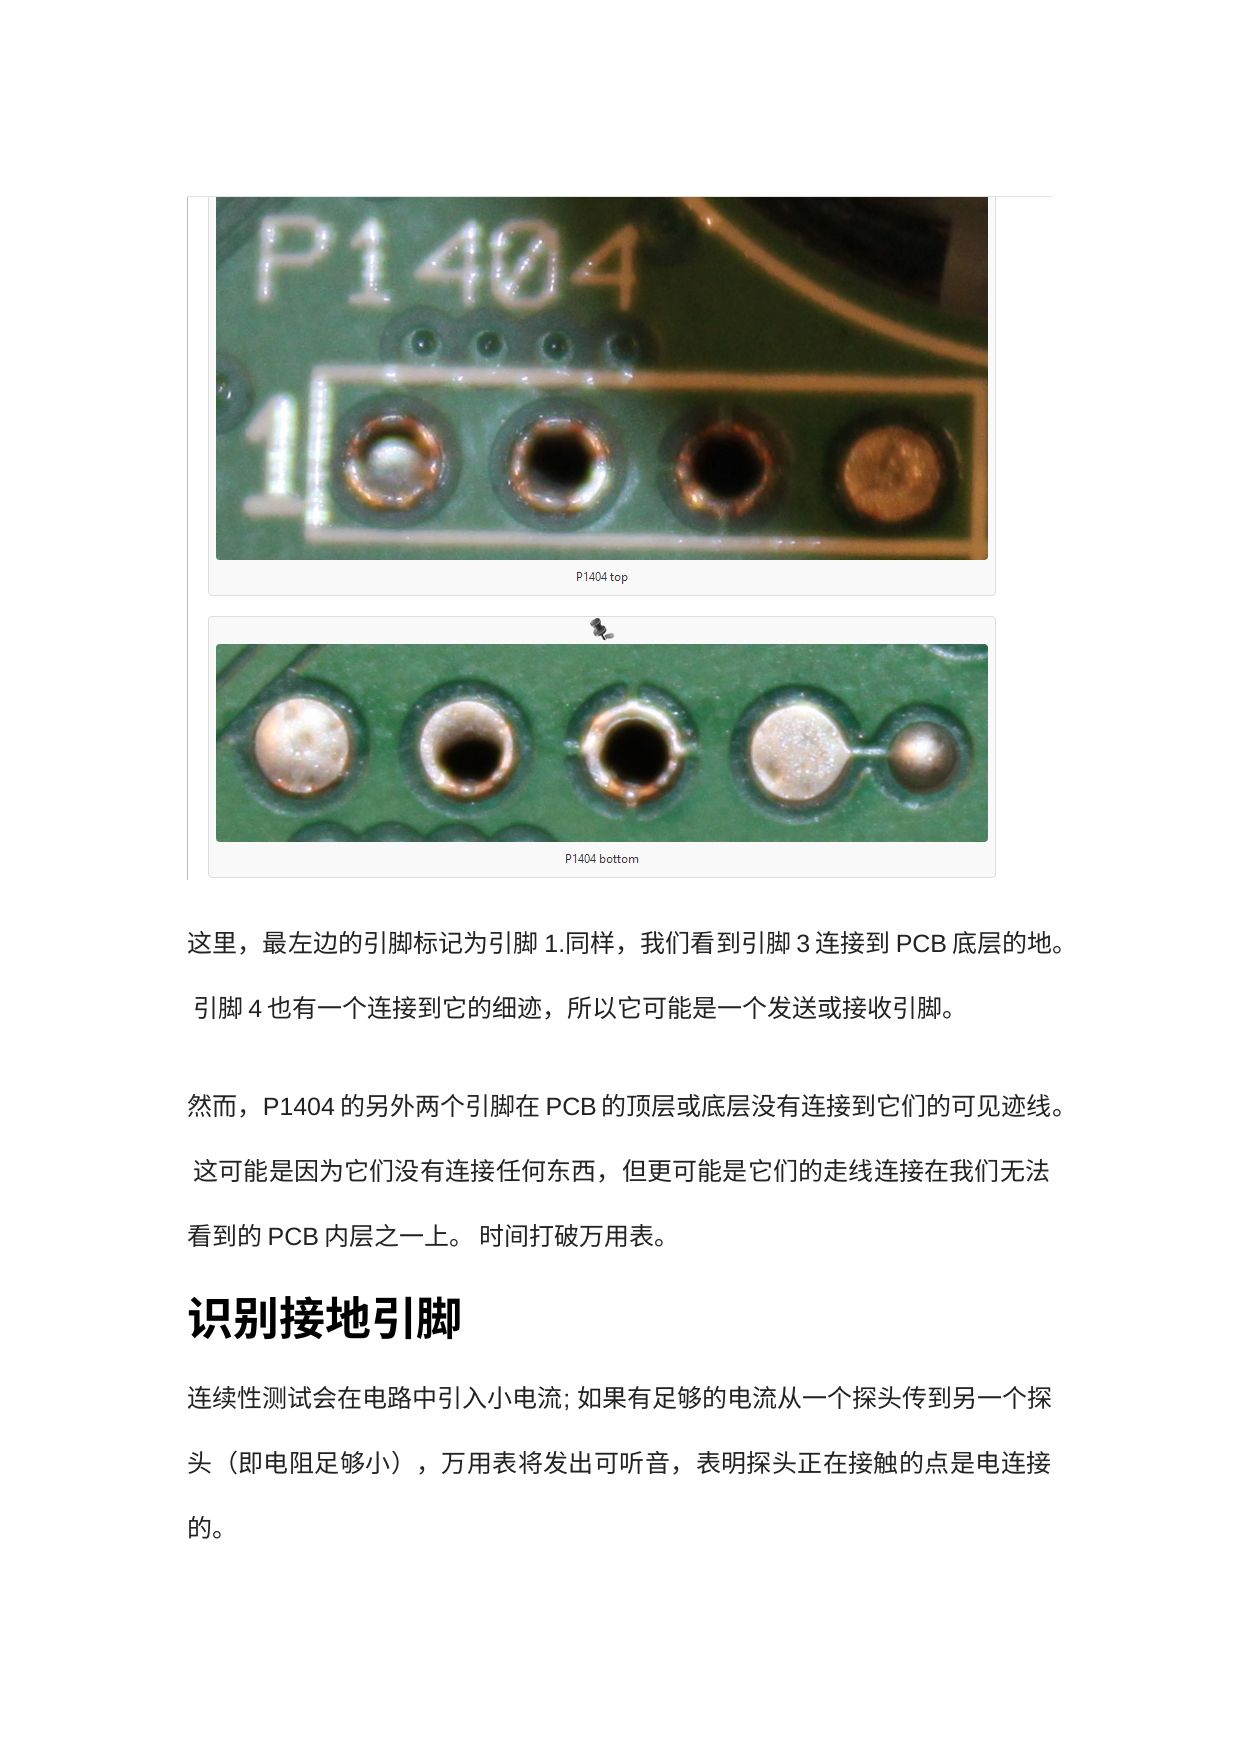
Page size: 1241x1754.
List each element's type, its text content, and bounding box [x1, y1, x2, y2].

picture [187, 194, 1053, 880]
text 这里，最左边的引脚标记为引脚1.同样，我们看到引脚3连接到PCB底层的地。 引脚4也有一个连接到它的细迹，所以它可能是一个发送或接收引脚。 然而，P1404的另外两个引脚在PCB的顶层或底层没有连接到它们的可见迹线。 这可能是因为它们没有连接任何东西，但更可能是它们的走线连接在我们无法看到的PCB内层之一上。 时间打破万用表。 [187, 909, 1053, 1267]
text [187, 1267, 1053, 1559]
